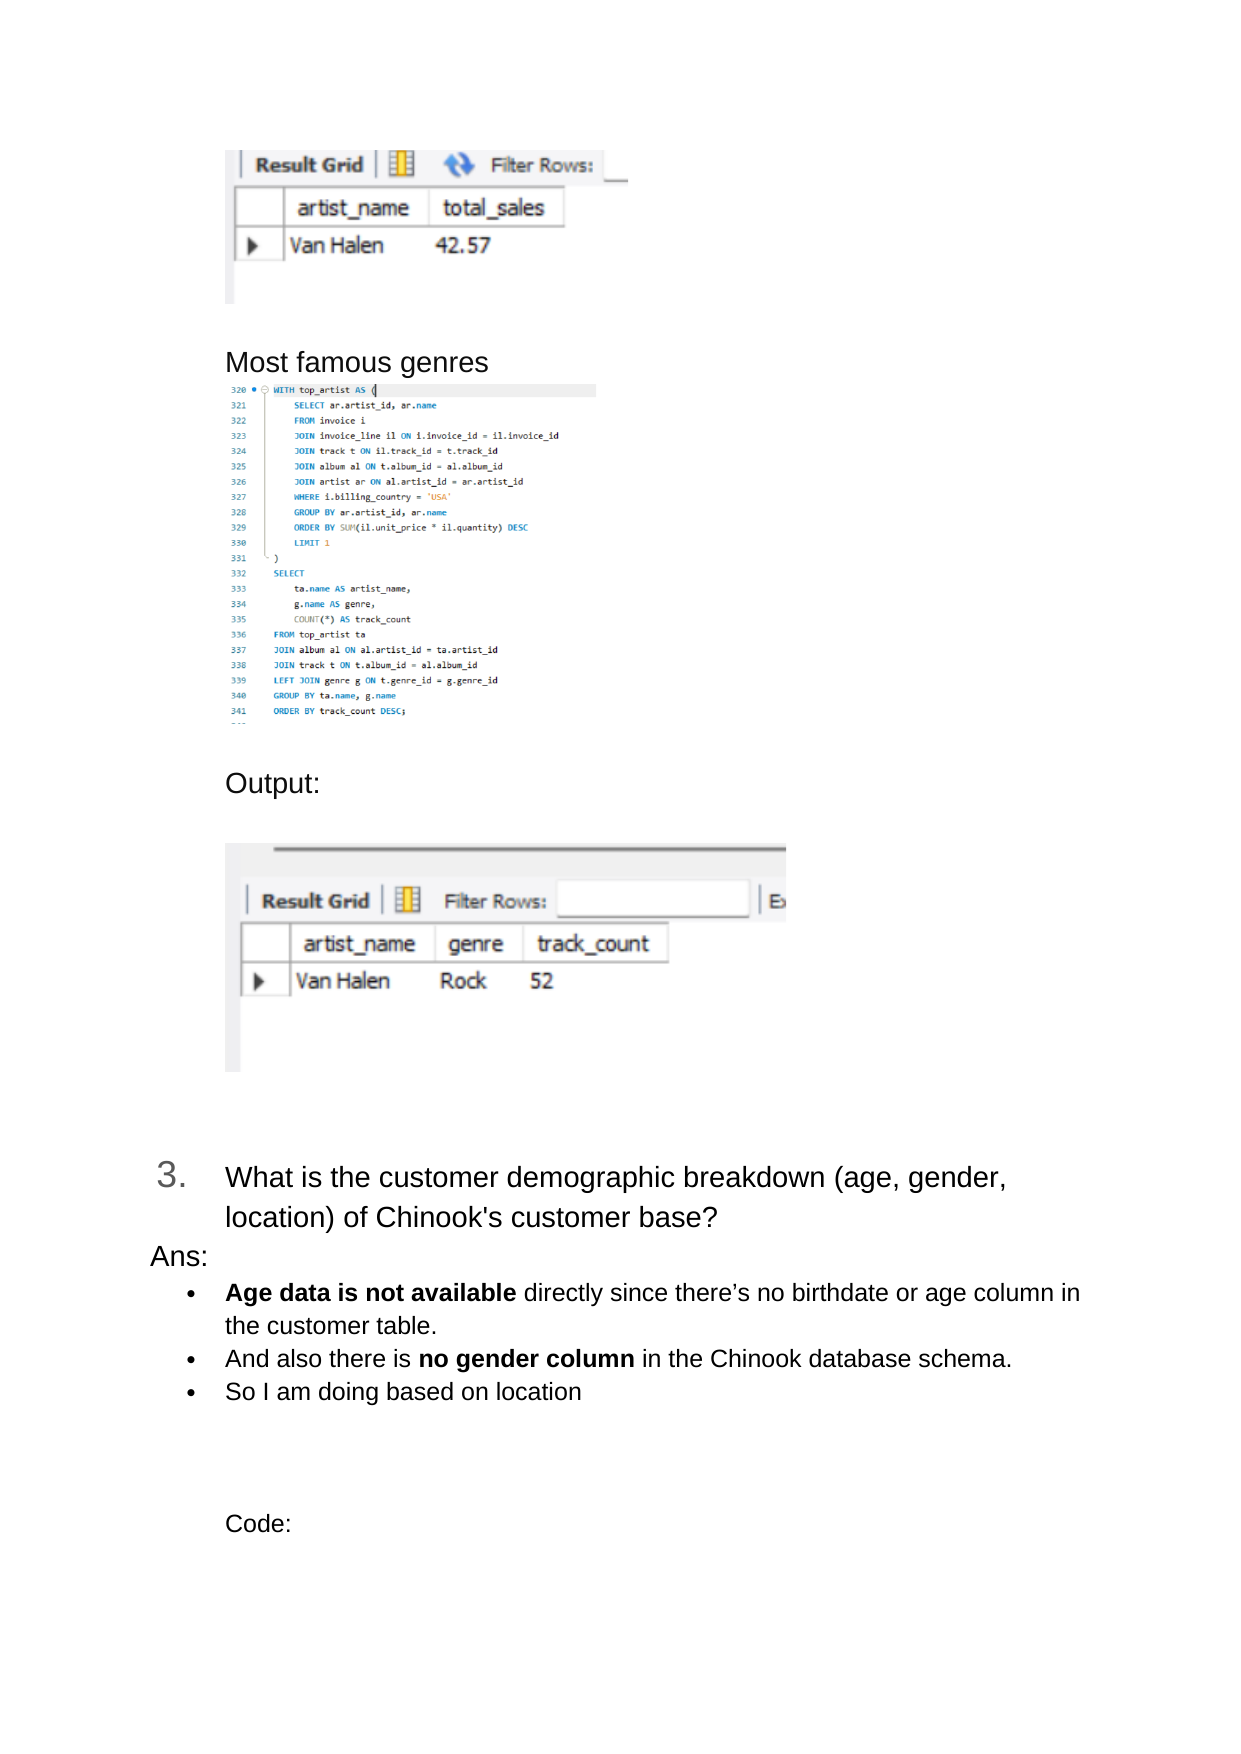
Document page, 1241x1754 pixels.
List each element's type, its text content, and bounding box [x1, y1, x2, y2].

text Output: [225, 766, 1090, 800]
text Ans: [150, 1239, 1090, 1273]
picture [225, 384, 597, 724]
picture [225, 150, 629, 304]
text Most famous genres [225, 346, 1090, 379]
picture [225, 843, 787, 1072]
text Code: [225, 1509, 1090, 1537]
list What is the customer demographic breakdown (age, gender, location) of Chinook's customer base? [187, 1152, 1090, 1234]
list Age data is not available directly since there’s no birthdate or age column in the customer table. [187, 1278, 1090, 1339]
list And also there is no gender column in the Chinook database schema. [187, 1344, 1090, 1372]
list So I am doing based on location [187, 1377, 1090, 1405]
